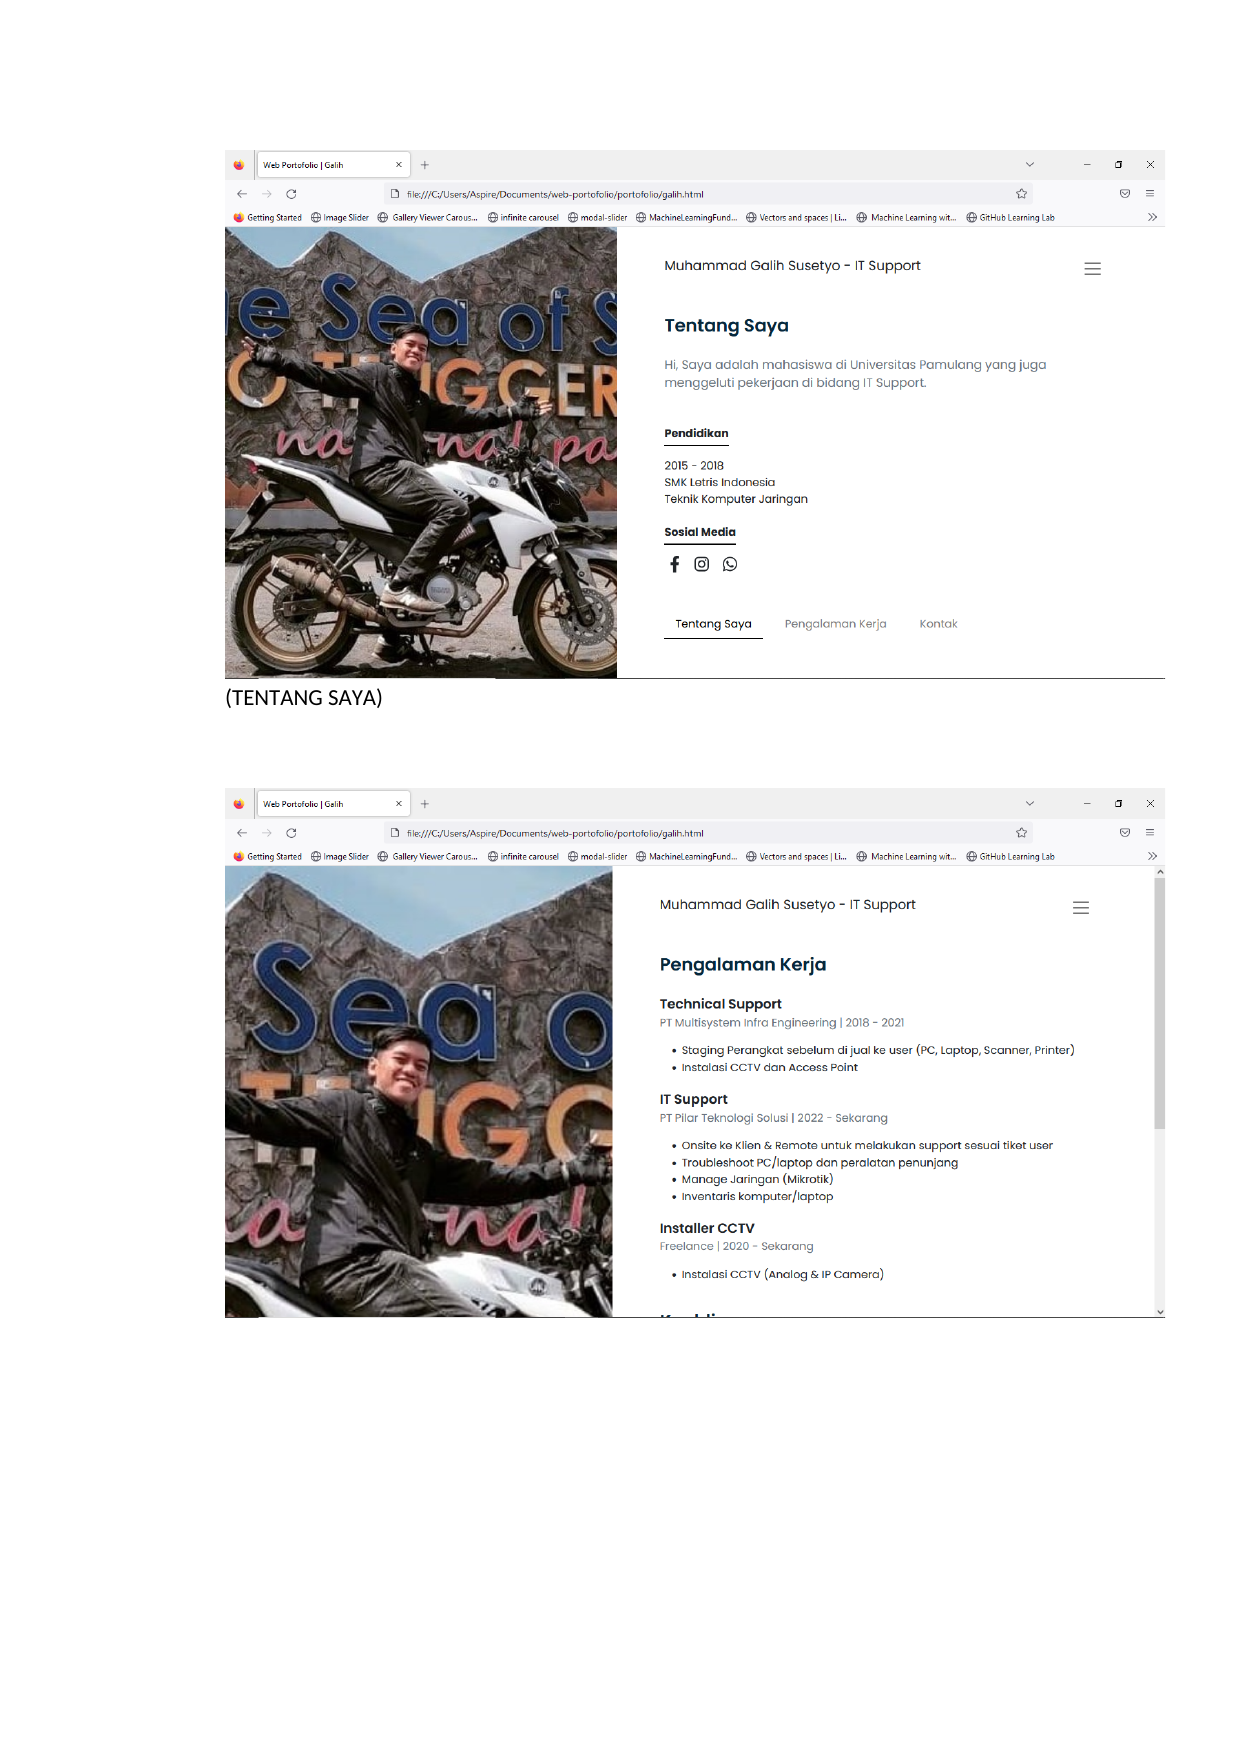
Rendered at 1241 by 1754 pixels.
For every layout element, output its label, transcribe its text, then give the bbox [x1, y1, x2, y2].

picture [225, 788, 1166, 1318]
picture [225, 150, 1166, 679]
list (TENTANG SAYA) [225, 683, 1090, 711]
